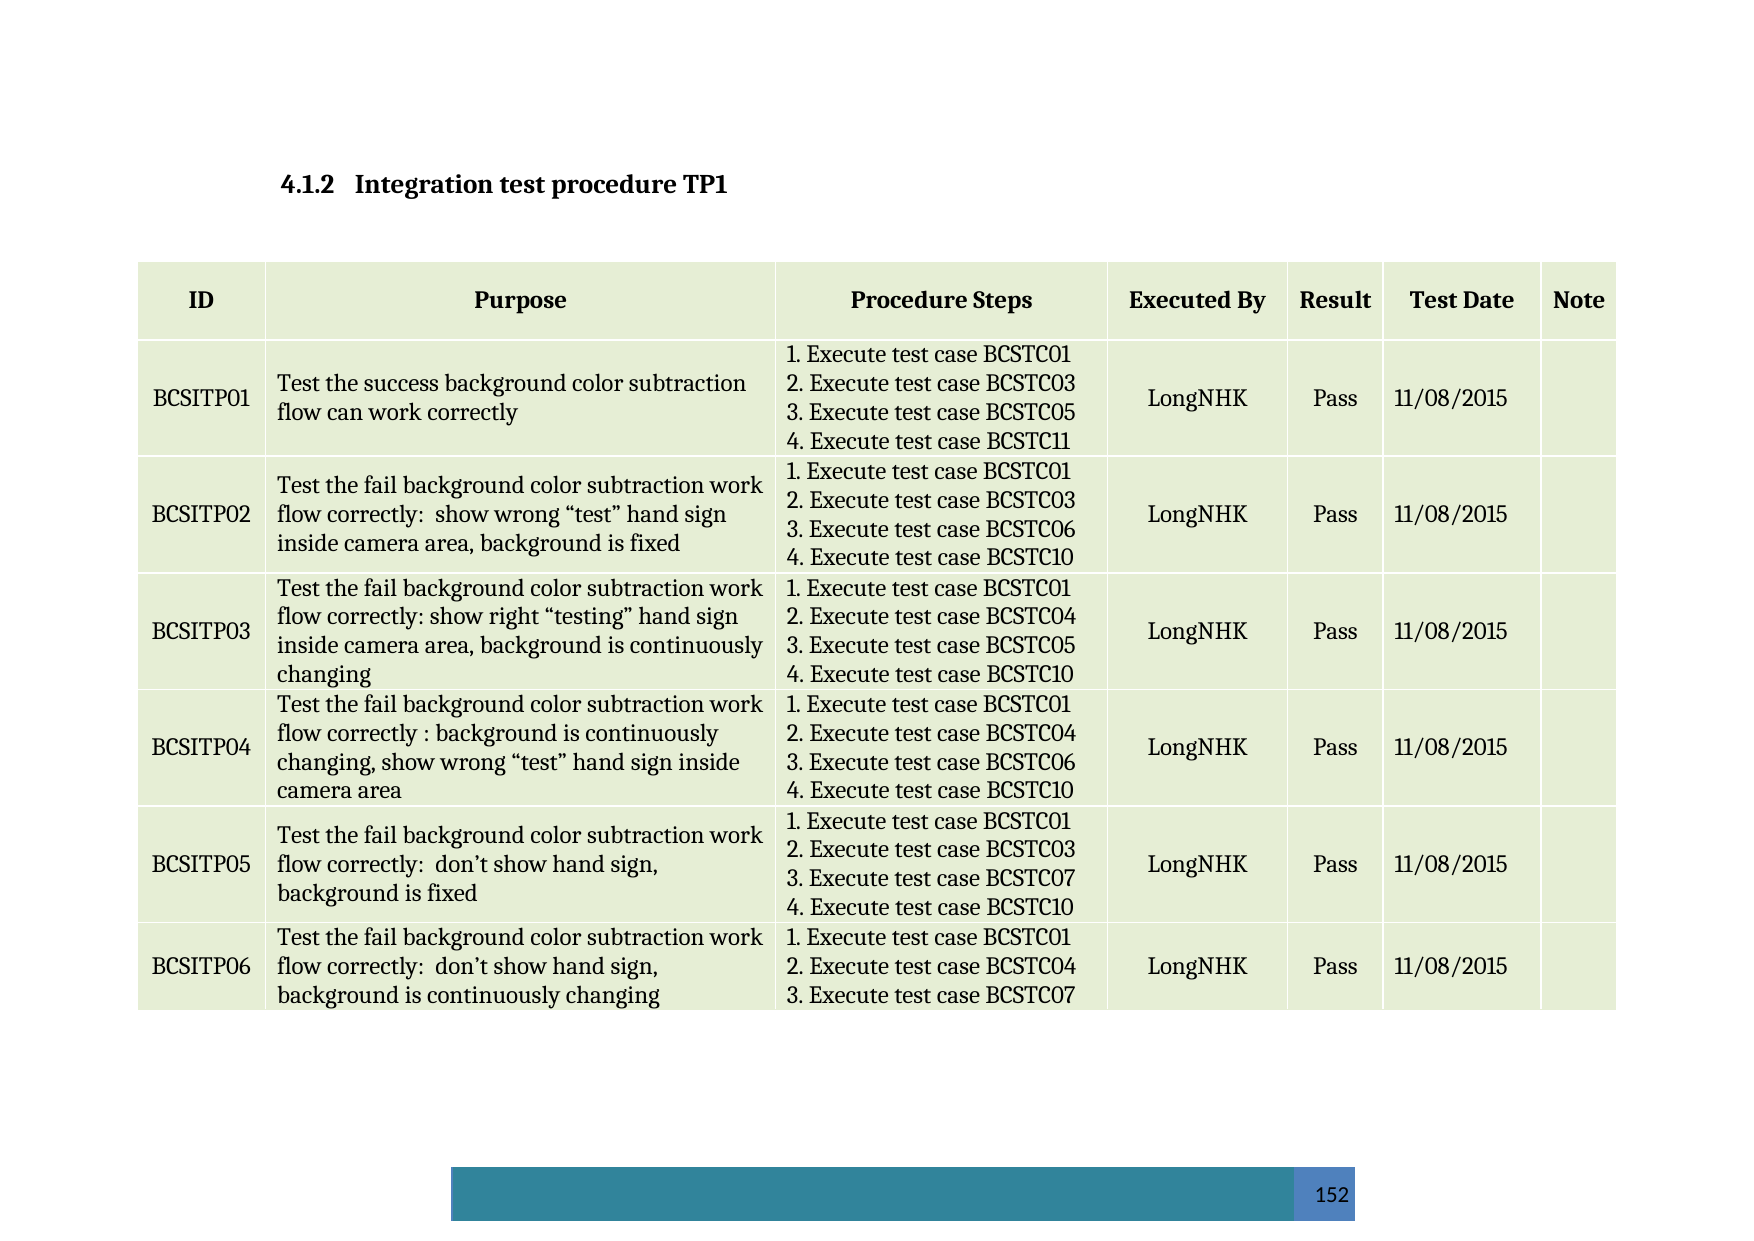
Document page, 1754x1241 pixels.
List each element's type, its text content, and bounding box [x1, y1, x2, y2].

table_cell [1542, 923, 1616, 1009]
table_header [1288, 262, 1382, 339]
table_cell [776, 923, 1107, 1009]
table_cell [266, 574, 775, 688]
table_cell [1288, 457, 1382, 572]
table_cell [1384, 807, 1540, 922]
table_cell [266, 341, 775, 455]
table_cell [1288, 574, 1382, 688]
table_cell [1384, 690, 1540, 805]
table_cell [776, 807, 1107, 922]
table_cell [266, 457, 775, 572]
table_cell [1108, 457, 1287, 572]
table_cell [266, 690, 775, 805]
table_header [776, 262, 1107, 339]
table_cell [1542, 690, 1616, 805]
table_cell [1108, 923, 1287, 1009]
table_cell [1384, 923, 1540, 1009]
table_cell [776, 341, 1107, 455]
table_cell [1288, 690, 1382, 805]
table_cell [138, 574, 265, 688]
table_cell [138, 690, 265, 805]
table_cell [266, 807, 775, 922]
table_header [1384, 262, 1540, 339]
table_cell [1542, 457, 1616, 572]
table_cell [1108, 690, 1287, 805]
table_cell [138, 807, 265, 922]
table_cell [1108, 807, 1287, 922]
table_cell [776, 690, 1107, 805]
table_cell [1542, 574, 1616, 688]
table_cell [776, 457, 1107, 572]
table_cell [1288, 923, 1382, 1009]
subtitle Integration test procedure TP1 [281, 169, 1606, 200]
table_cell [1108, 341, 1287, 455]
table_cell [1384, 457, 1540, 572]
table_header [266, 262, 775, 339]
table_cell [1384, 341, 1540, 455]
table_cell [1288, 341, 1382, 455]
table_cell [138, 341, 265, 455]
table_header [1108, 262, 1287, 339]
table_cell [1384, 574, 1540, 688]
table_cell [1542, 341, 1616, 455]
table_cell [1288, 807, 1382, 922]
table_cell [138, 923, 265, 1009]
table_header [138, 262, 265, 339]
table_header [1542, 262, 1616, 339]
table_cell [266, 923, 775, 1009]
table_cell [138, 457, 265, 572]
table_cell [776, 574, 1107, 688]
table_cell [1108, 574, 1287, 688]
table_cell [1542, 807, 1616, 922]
